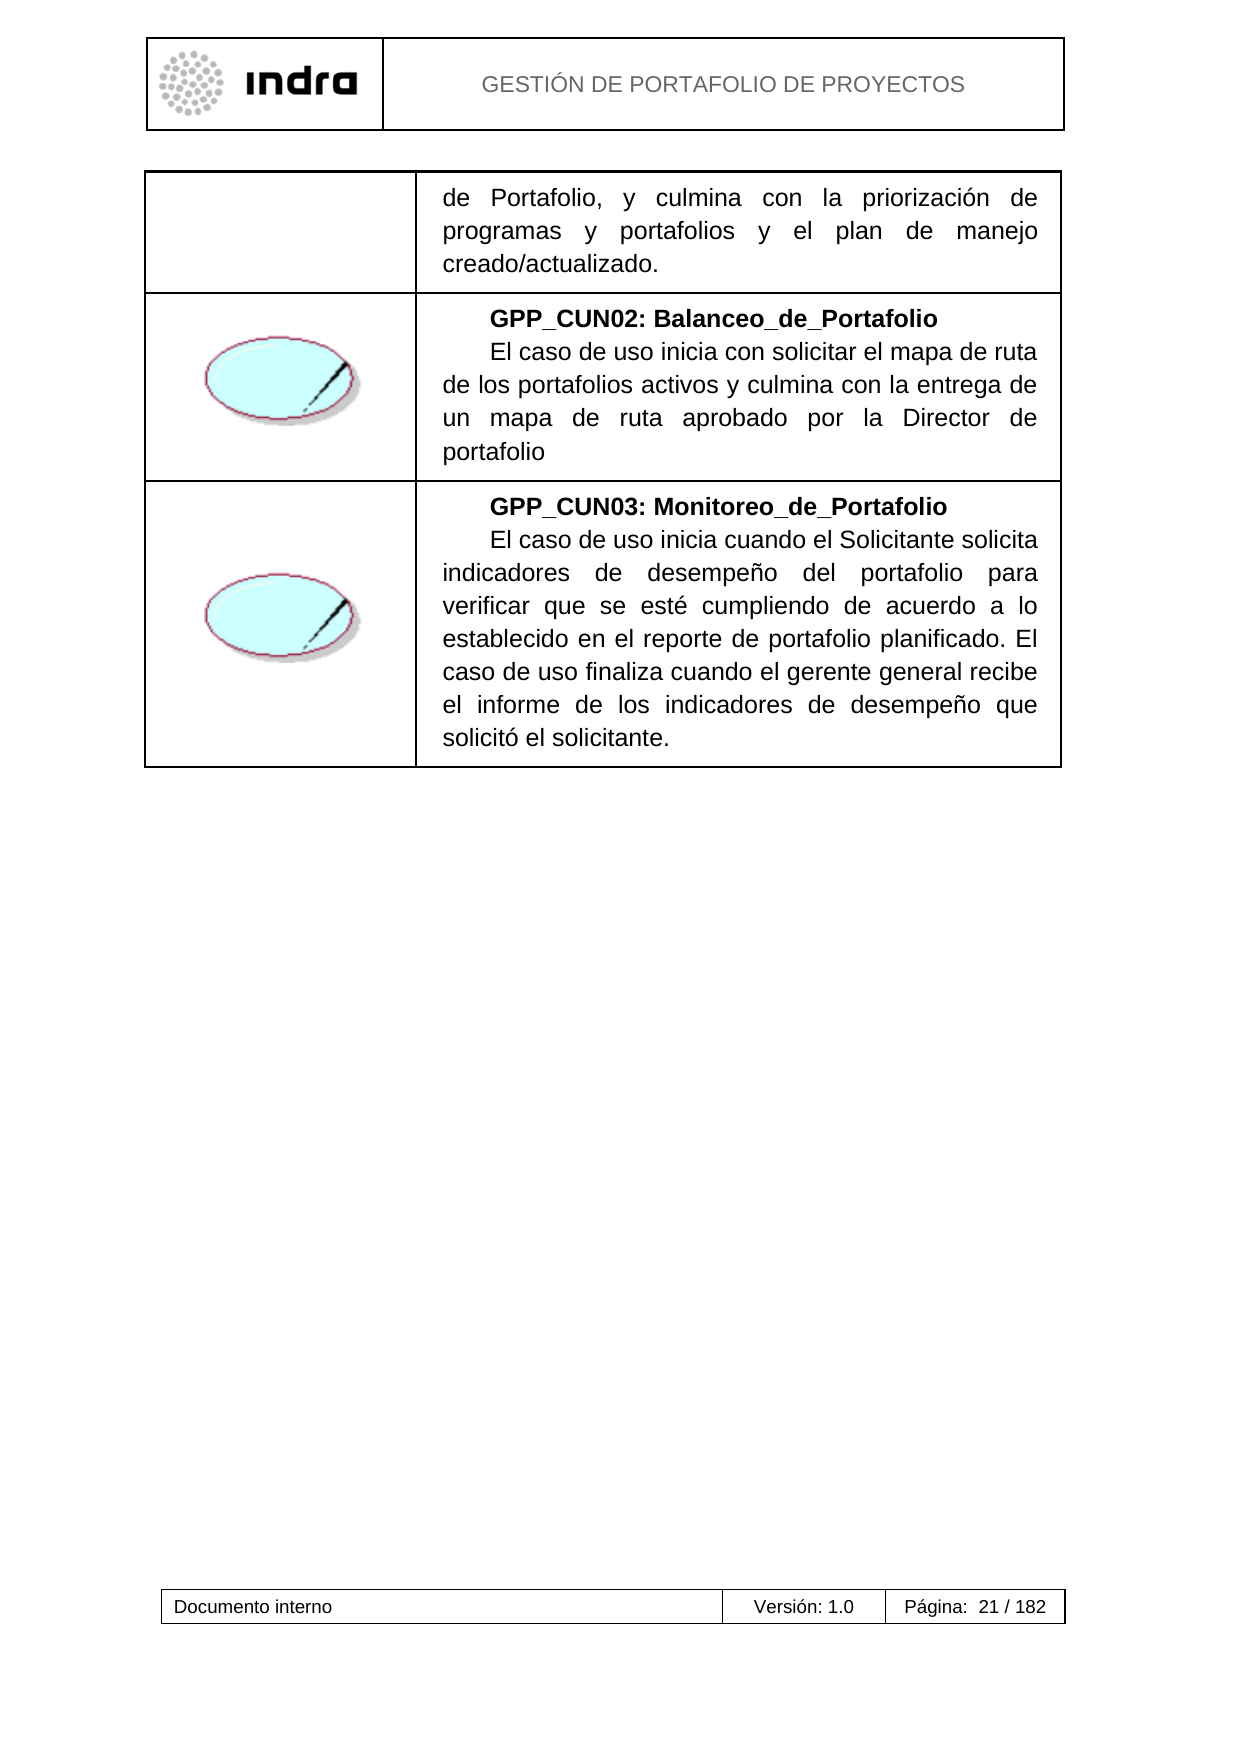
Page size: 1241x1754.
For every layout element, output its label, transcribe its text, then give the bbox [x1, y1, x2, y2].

picture [197, 569, 365, 663]
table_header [417, 173, 1060, 292]
picture [157, 49, 361, 119]
table_cell GPP_CUN03: Monitoreo_de_Portafolio El caso de uso inicia cuando el Solicitante solicita indicadores de desempeño del portafolio para verificar que se esté cumpliendo de acuerdo a lo establecido en el reporte de portafolio planificado. El caso de uso finaliza cuando el gerente general recibe el informe de los indicadores de desempeño que solicitó el solicitante. [417, 482, 1060, 766]
table_cell GPP_CUN02: Balanceo_de_Portafolio El caso de uso inicia con solicitar el mapa de ruta de los portafolios activos y culmina con la entrega de un mapa de ruta aprobado por la Director de portafolio [417, 294, 1060, 479]
table_cell [146, 294, 415, 479]
table_cell [146, 482, 415, 766]
picture [197, 332, 365, 426]
table_header [146, 173, 415, 292]
